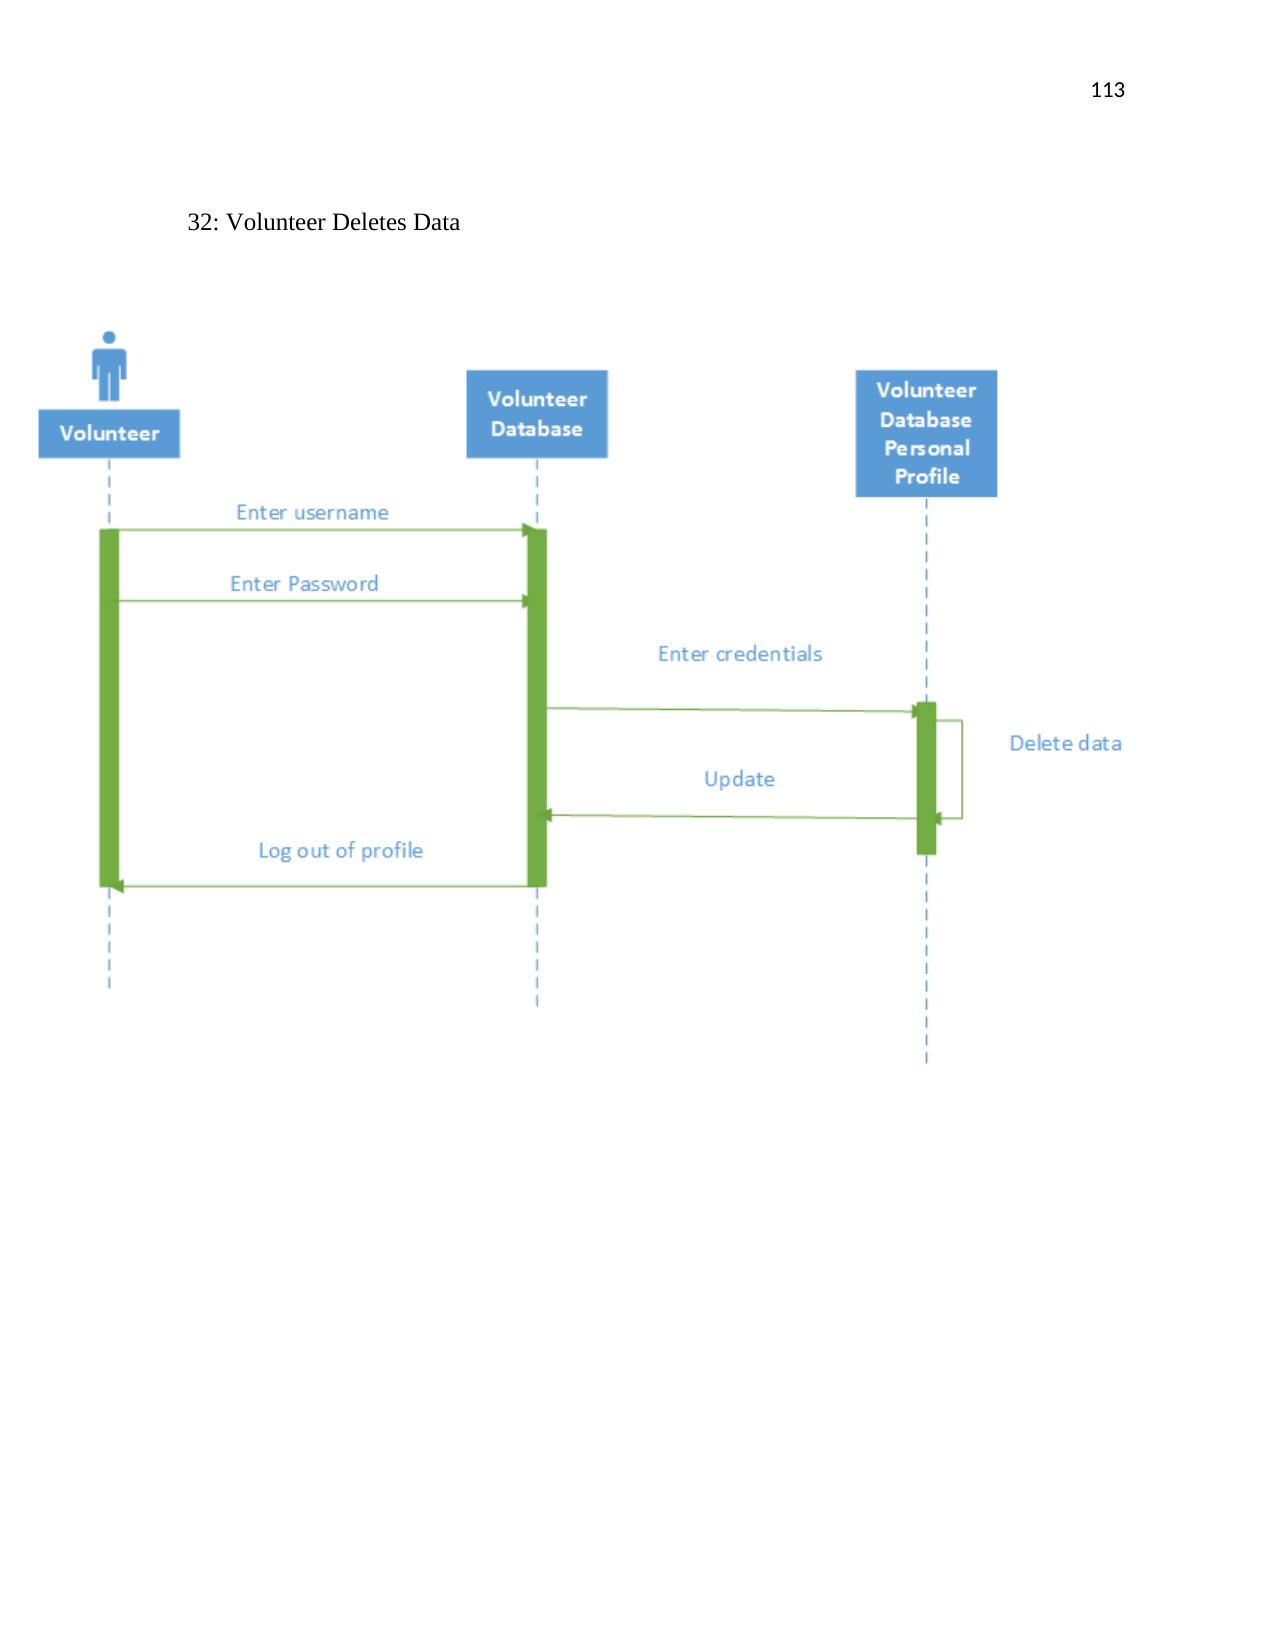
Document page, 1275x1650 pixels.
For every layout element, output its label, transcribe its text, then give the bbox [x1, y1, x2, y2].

text 32: Volunteer Deletes Data [187, 207, 1125, 236]
picture [36, 330, 1236, 1126]
